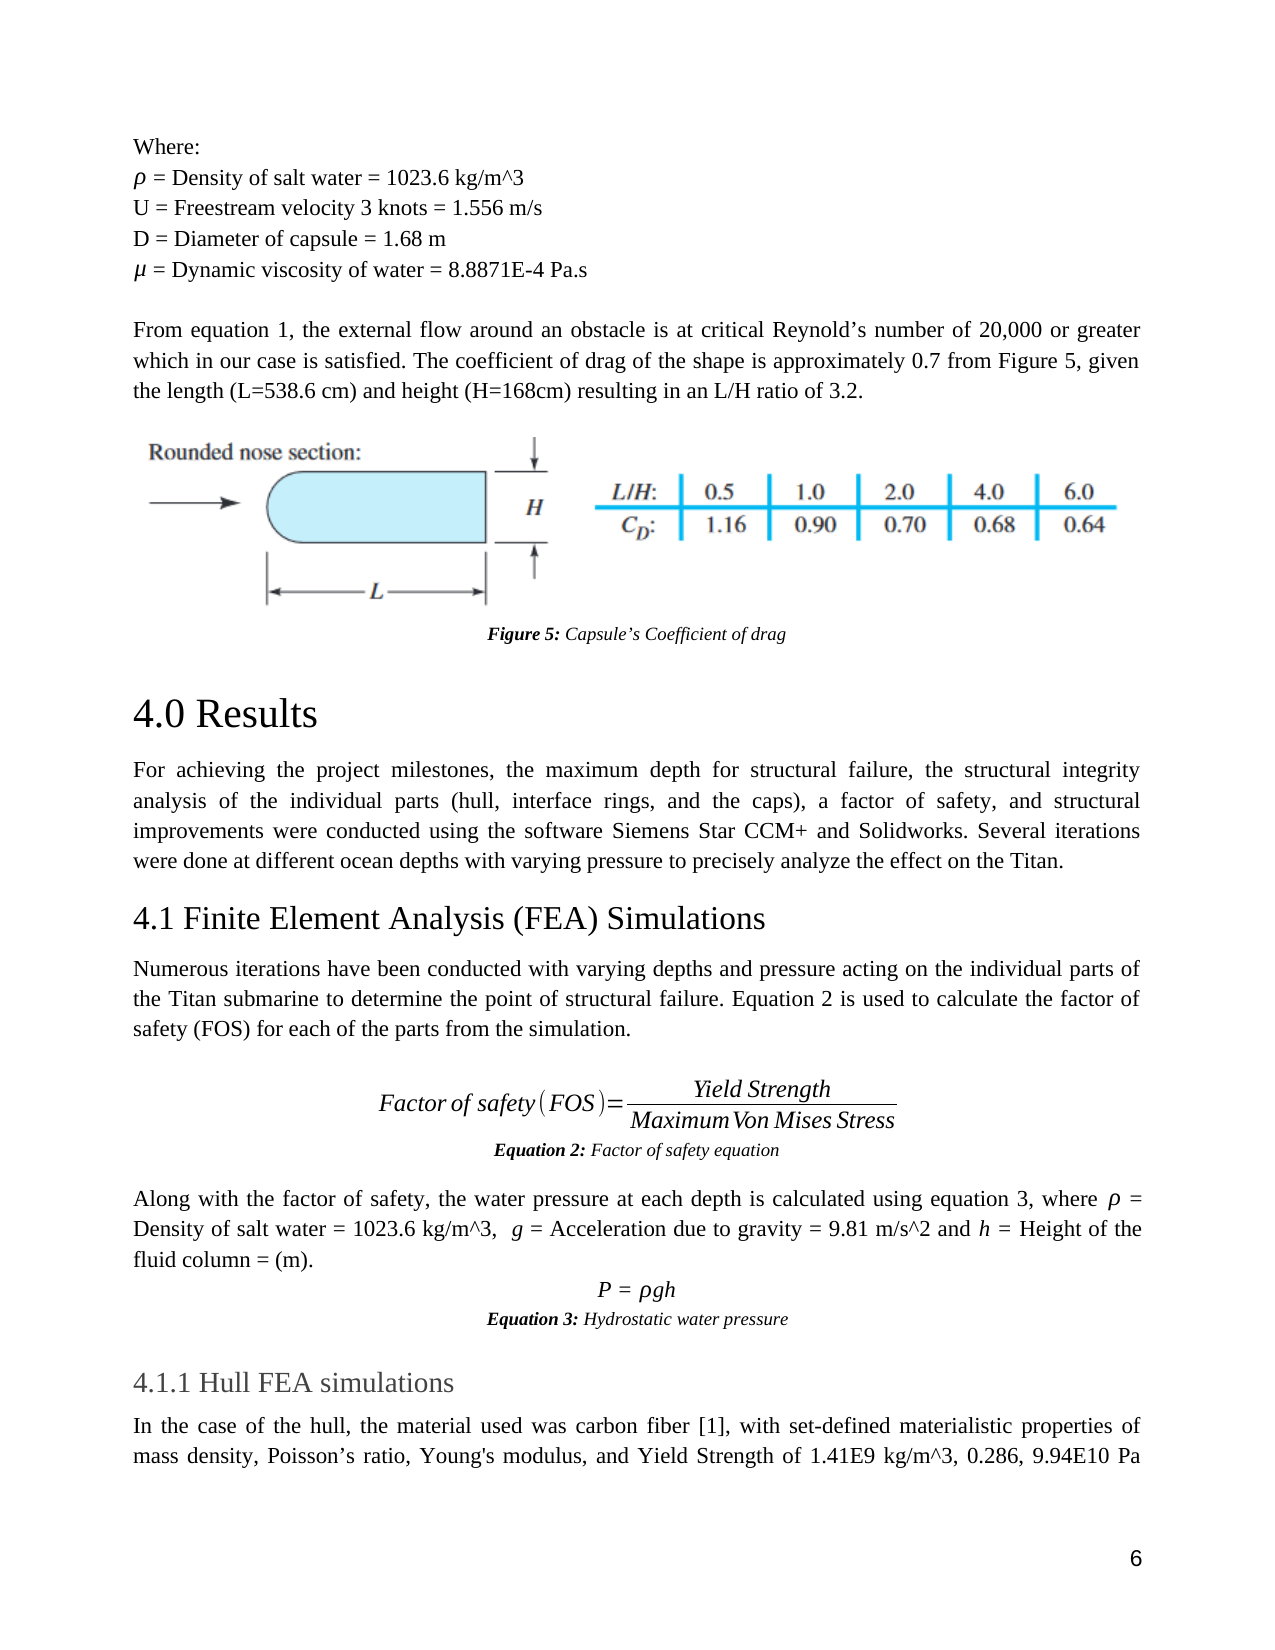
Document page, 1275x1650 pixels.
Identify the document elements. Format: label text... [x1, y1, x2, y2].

subtitle 4.1.1 Hull FEA simulations [133, 1366, 1142, 1399]
subtitle 4.0 Results [133, 689, 1142, 737]
picture [132, 437, 1143, 619]
text Equation 3: Hydrostatic water pressure [133, 1307, 1142, 1329]
text P = gh [133, 1276, 1142, 1303]
text Equation 2: Factor of safety equation [133, 1138, 1142, 1160]
subtitle 4.1 Finite Element Analysis (FEA) Simulations [133, 898, 1142, 937]
text Figure 5: Capsule’s Coefficient of drag [133, 622, 1142, 644]
text = Density of salt water = 1023.6 kg/m^3 [133, 163, 1142, 191]
text Numerous iterations have been conducted with varying depths and pressure acting on the individual parts of the Titan submarine to determine the point of structural failure. Equation 2 is used to calculate the factor of safety (FOS) for each of the parts from the simulation. [133, 955, 1142, 1042]
text From equation 1, the external flow around an obstacle is at critical Reynold’s number of 20,000 or greater which in our case is satisfied. The coefficient of drag of the shape is approximately 0.7 from Figure 5, given the length (L=538.6 cm) and height (H=168cm) resulting in an L/H ratio of 3.2. [133, 317, 1142, 403]
text U = Freestream velocity 3 knots = 1.556 m/s [133, 194, 1142, 221]
text Along with the factor of safety, the water pressure at each depth is calculated using equation 3, where = Density of salt water = 1023.6 kg/m^3, g = Acceleration due to gravity = 9.81 m/s^2 and h = Height of the fluid column = (m). [133, 1184, 1142, 1272]
text Where: [133, 133, 1142, 159]
text = Dynamic viscosity of water = 8.8871E-4 Pa.s [133, 255, 1142, 282]
text For achieving the project milestones, the maximum depth for structural failure, the structural integrity analysis of the individual parts (hull, interface rings, and the caps), a factor of safety, and structural improvements were conducted using the software Siemens Star CCM+ and Solidworks. Several iterations were done at different ocean depths with varying pressure to precisely analyze the effect on the Titan. [133, 757, 1142, 873]
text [133, 1412, 1142, 1469]
text D = Diameter of capsule = 1.68 m [133, 225, 1142, 251]
